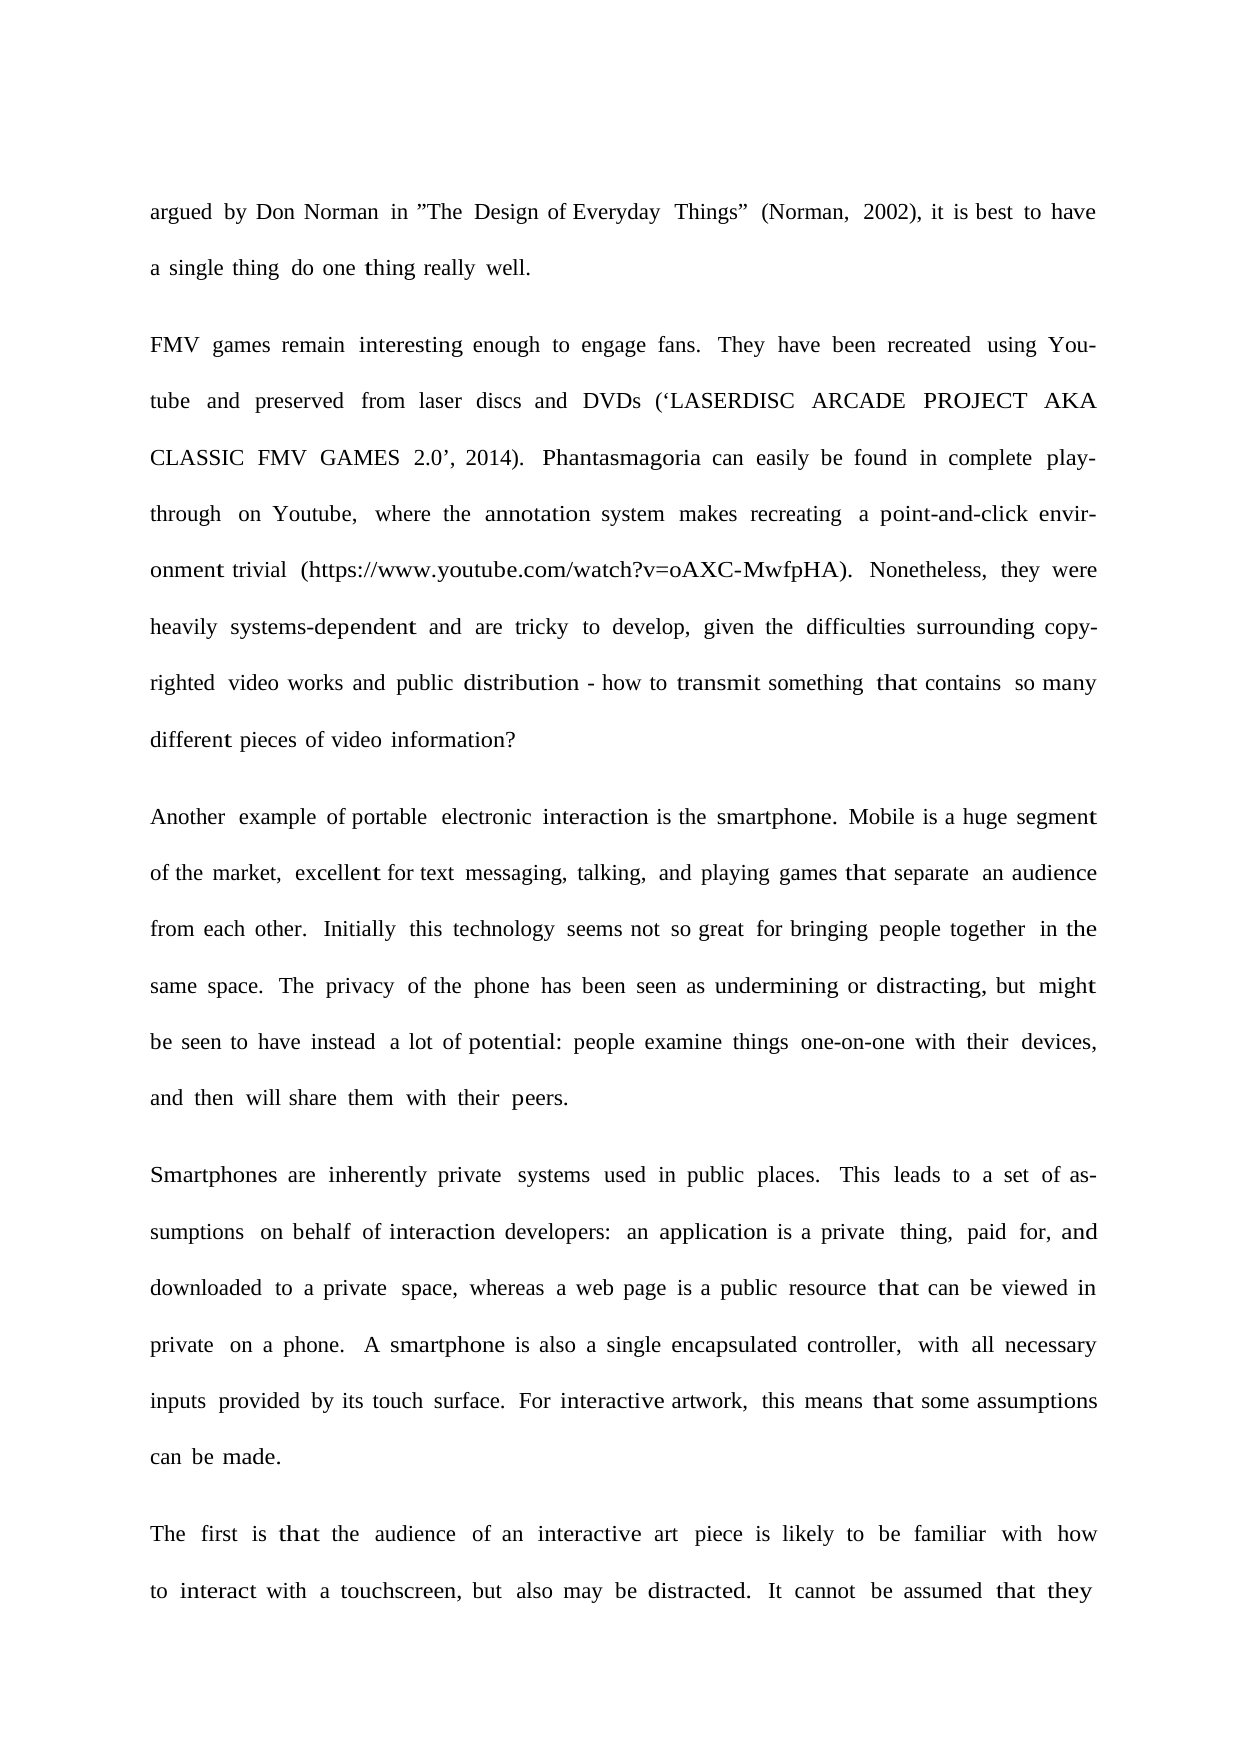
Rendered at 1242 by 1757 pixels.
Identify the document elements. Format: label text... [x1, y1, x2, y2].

text argued by Don Norman in ”The Design of Everyday Things” (Norman, 2002), it is best to have a single thing do one thing really well. [150, 198, 1098, 280]
text Another example of portable electronic interaction is the smartphone. Mobile is a huge segment of the market, excellent for text messaging, talking, and playing games that separate an audience from each other. Initially this technology seems not so great for bringing people together in the same space. The privacy of the phone has been seen as undermining or distracting, but might be seen to have instead a lot of potential: people examine things one-on-one with their devices, and then will share them with their peers. [150, 803, 1098, 1111]
text The first is that the audience of an interactive art piece is likely to be familiar with how to interact with a touchscreen, but also may be distracted. It cannot be assumed that they [150, 1520, 1098, 1603]
text FMV games remain interesting enough to engage fans. They have been recreated using You- tube and preserved from laser discs and DVDs (‘LASERDISC ARCADE PROJECT AKA CLASSIC FMV GAMES 2.0’, 2014). Phantasmagoria can easily be found in complete play- through on Youtube, where the annotation system makes recreating a point-and-click envir- onment trivial (https://www.youtube.com/watch?v=oAXC-MwfpHA). Nonetheless, they were heavily systems-dependent and are tricky to develop, given the difficulties surrounding copy- righted video works and public distribution - how to transmit something that contains so many different pieces of video information? [150, 331, 1098, 752]
text Smartphones are inherently private systems used in public places. This leads to a set of as- sumptions on behalf of interaction developers: an application is a private thing, paid for, and downloaded to a private space, whereas a web page is a public resource that can be viewed in private on a phone. A smartphone is also a single encapsulated controller, with all necessary inputs provided by its touch surface. For interactive artwork, this means that some assumptions can be made. [150, 1162, 1098, 1470]
